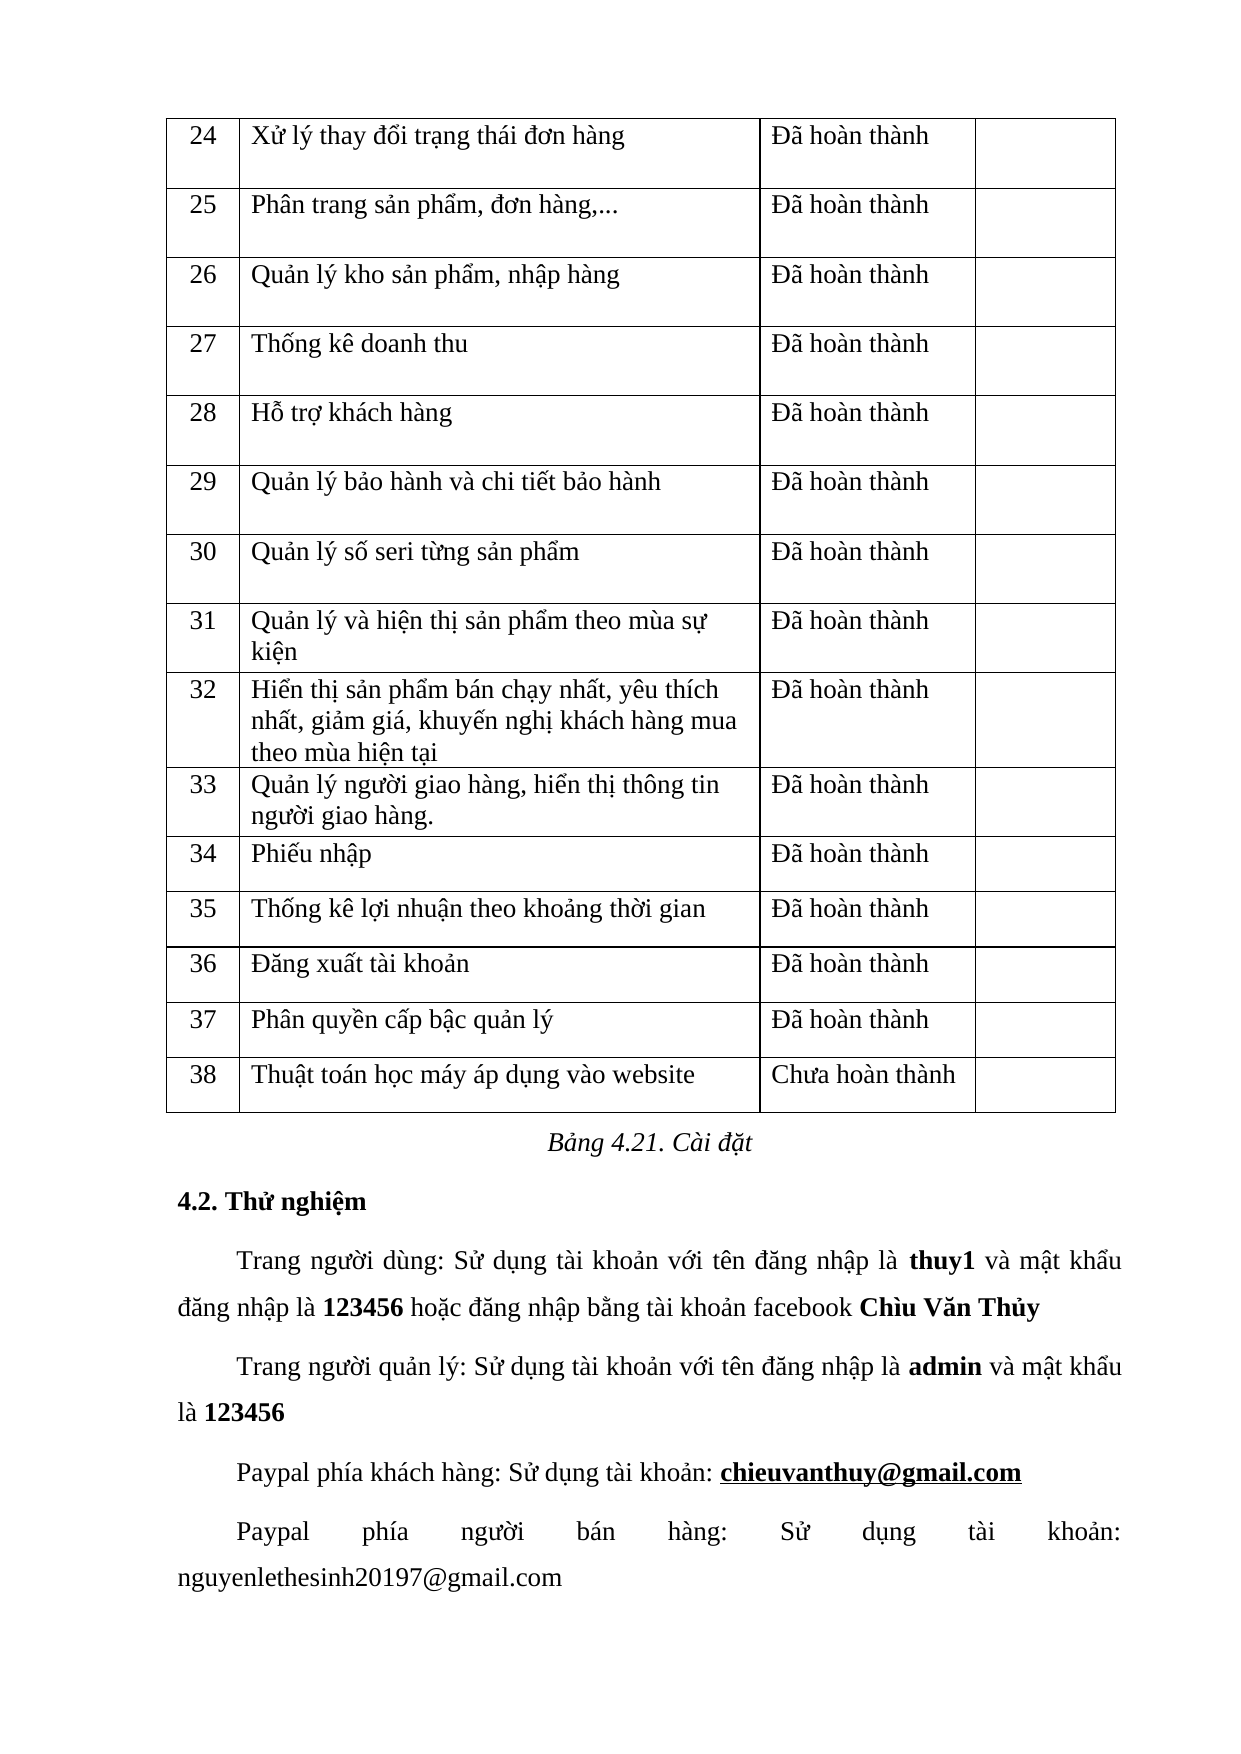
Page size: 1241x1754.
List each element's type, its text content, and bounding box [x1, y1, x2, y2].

table_cell Hiển thị sản phẩm bán chạy nhất, yêu thích nhất, giảm giá, khuyến nghị khách hàng mua theo mùa hiện tại [240, 673, 759, 767]
table_cell Đã hoàn thành [761, 892, 975, 946]
table_cell 33 [167, 768, 239, 836]
table_cell [976, 673, 1115, 767]
table_cell Quản lý bảo hành và chi tiết bảo hành [240, 466, 759, 534]
table_cell 38 [167, 1058, 239, 1112]
table_cell [976, 189, 1115, 257]
table_cell Thuật toán học máy áp dụng vào website [240, 1058, 759, 1112]
table_cell 28 [167, 396, 239, 464]
table_cell [976, 1058, 1115, 1112]
table_cell [976, 466, 1115, 534]
table_cell Thống kê lợi nhuận theo khoảng thời gian [240, 892, 759, 946]
table_cell [976, 892, 1115, 946]
table_cell Phân quyền cấp bậc quản lý [240, 1003, 759, 1057]
table_cell [976, 327, 1115, 395]
table_cell Đã hoàn thành [761, 466, 975, 534]
table_cell [976, 768, 1115, 836]
table_cell Thống kê doanh thu [240, 327, 759, 395]
table_cell 32 [167, 673, 239, 767]
table_cell 26 [167, 258, 239, 326]
text Paypal phía người bán hàng: Sử dụng tài khoản: nguyenlethesinh20197@gmail.com [177, 1515, 1122, 1593]
table_cell Đã hoàn thành [761, 948, 975, 1002]
table_cell [976, 535, 1115, 603]
table_cell 29 [167, 466, 239, 534]
table_cell [976, 119, 1115, 187]
table_cell 36 [167, 948, 239, 1002]
table_cell 34 [167, 837, 239, 891]
table_cell Quản lý số seri từng sản phẩm [240, 535, 759, 603]
table_cell Chưa hoàn thành [761, 1058, 975, 1112]
table_cell Quản lý người giao hàng, hiển thị thông tin người giao hàng. [240, 768, 759, 836]
table_cell Đã hoàn thành [761, 535, 975, 603]
table_cell Đã hoàn thành [761, 837, 975, 891]
table_cell 30 [167, 535, 239, 603]
table_cell Đã hoàn thành [761, 673, 975, 767]
table_cell Phiếu nhập [240, 837, 759, 891]
table_cell Phân trang sản phẩm, đơn hàng,... [240, 189, 759, 257]
table_cell Đã hoàn thành [761, 327, 975, 395]
table_cell [976, 396, 1115, 464]
table_cell Quản lý và hiện thị sản phẩm theo mùa sự kiện [240, 604, 759, 672]
table_cell Đăng xuất tài khoản [240, 948, 759, 1002]
table_cell Đã hoàn thành [761, 396, 975, 464]
table_cell [976, 837, 1115, 891]
table_cell Quản lý kho sản phẩm, nhập hàng [240, 258, 759, 326]
text Trang người dùng: Sử dụng tài khoản với tên đăng nhập là thuy1 và mật khẩu đăng nhập là 123456 hoặc đăng nhập bằng tài khoản facebook Chìu Văn Thủy [177, 1244, 1122, 1322]
table_cell Hỗ trợ khách hàng [240, 396, 759, 464]
table_cell [976, 1003, 1115, 1057]
table_cell 35 [167, 892, 239, 946]
table_cell Đã hoàn thành [761, 119, 975, 187]
table_cell Đã hoàn thành [761, 1003, 975, 1057]
table_cell Xử lý thay đổi trạng thái đơn hàng [240, 119, 759, 187]
table_cell 37 [167, 1003, 239, 1057]
table_cell 24 [167, 119, 239, 187]
table_cell 31 [167, 604, 239, 672]
table_cell 25 [167, 189, 239, 257]
text Trang người quản lý: Sử dụng tài khoản với tên đăng nhập là admin và mật khẩu là 123456 [177, 1350, 1122, 1428]
table_cell Đã hoàn thành [761, 258, 975, 326]
table_cell [976, 948, 1115, 1002]
table_cell 27 [167, 327, 239, 395]
subtitle Thử nghiệm [177, 1185, 1122, 1216]
table_cell Đã hoàn thành [761, 768, 975, 836]
table_cell Đã hoàn thành [761, 189, 975, 257]
table_cell Đã hoàn thành [761, 604, 975, 672]
table_cell [976, 258, 1115, 326]
table_cell [976, 604, 1115, 672]
text Paypal phía khách hàng: Sử dụng tài khoản: chieuvanthuy@gmail.com [177, 1456, 1122, 1487]
